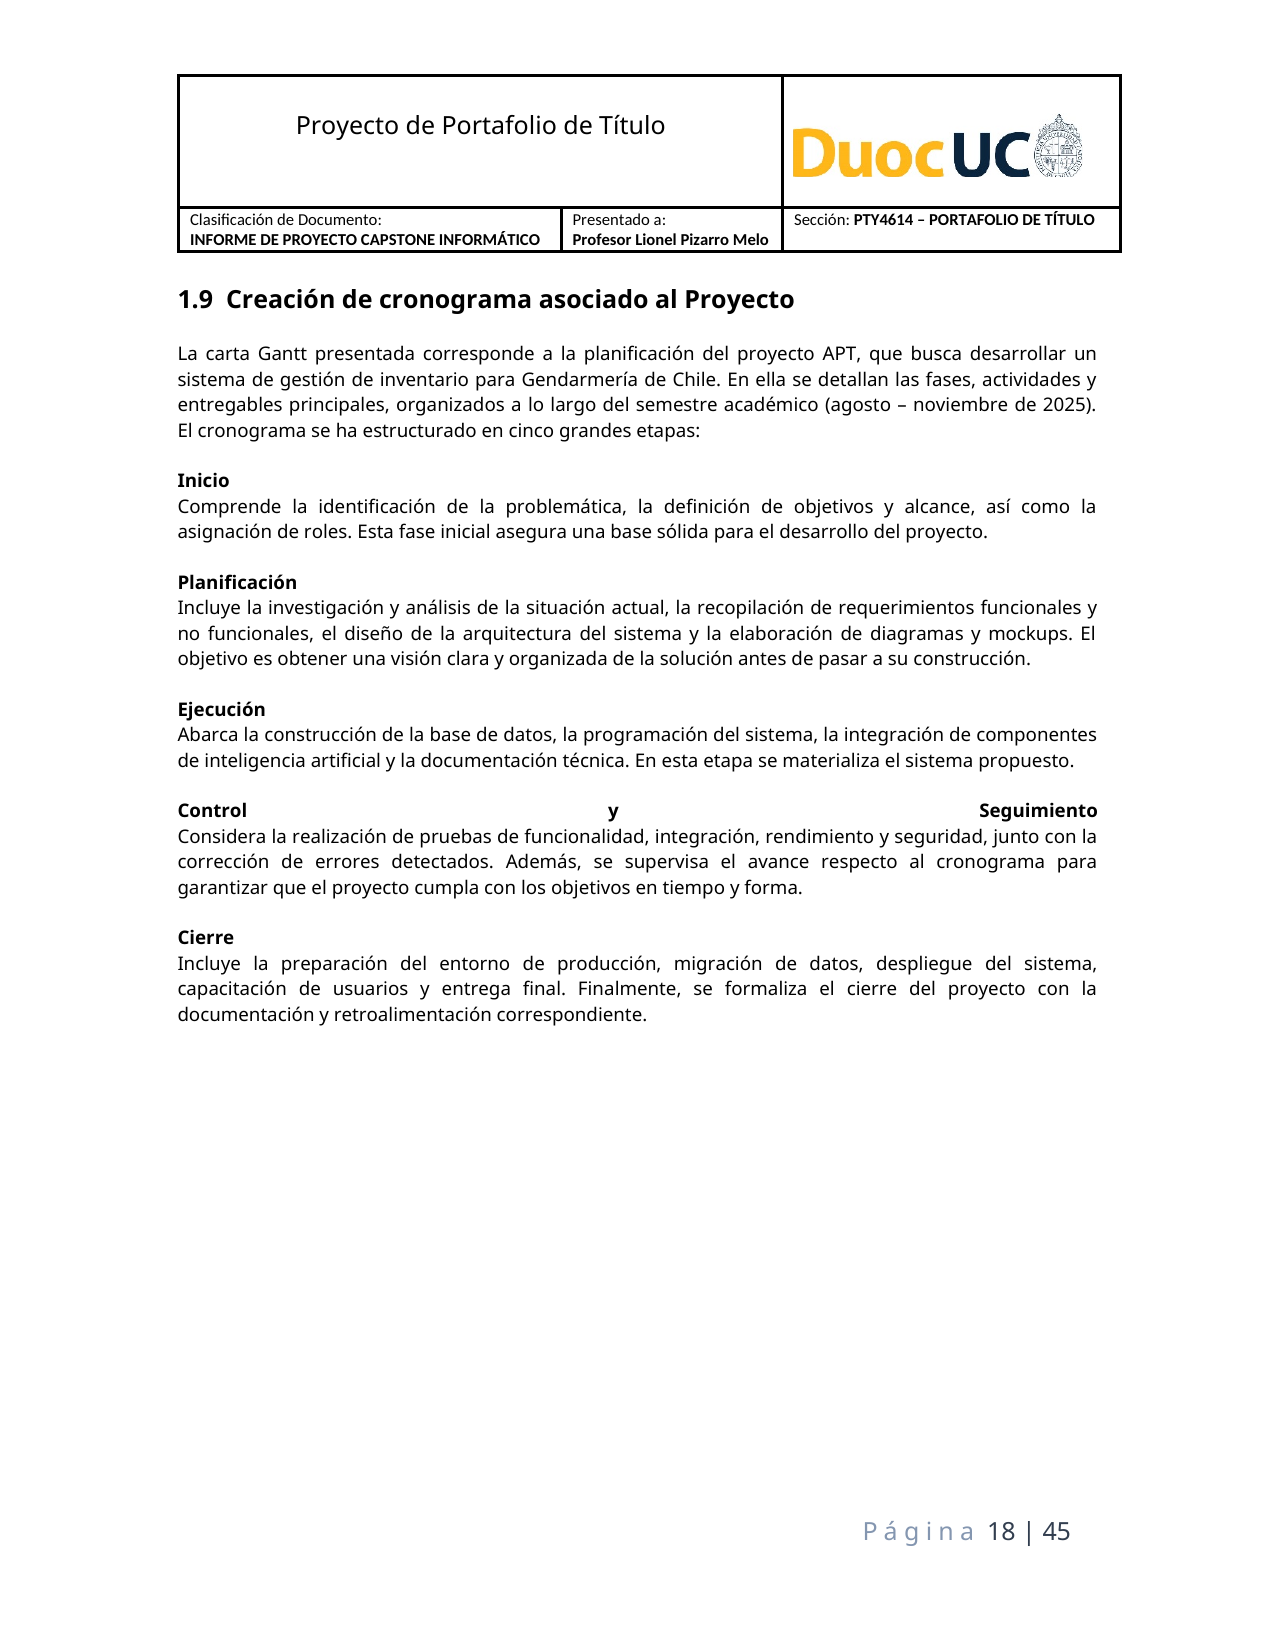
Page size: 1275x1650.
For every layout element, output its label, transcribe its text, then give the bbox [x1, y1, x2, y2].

picture [791, 113, 1083, 176]
text Control y Seguimiento Considera la realización de pruebas de funcionalidad, integración, rendimiento y seguridad, junto con la corrección de errores detectados. Además, se supervisa el avance respecto al cronograma para garantizar que el proyecto cumpla con los objetivos en tiempo y forma. [177, 798, 1098, 900]
text Planificación Incluye la investigación y análisis de la situación actual, la recopilación de requerimientos funcionales y no funcionales, el diseño de la arquitectura del sistema y la elaboración de diagramas y mockups. El objetivo es obtener una visión clara y organizada de la solución antes de pasar a su construcción. [177, 569, 1098, 671]
text La carta Gantt presentada corresponde a la planificación del proyecto APT, que busca desarrollar un sistema de gestión de inventario para Gendarmería de Chile. En ella se detallan las fases, actividades y entregables principales, organizados a lo largo del semestre académico (agosto – noviembre de 2025). El cronograma se ha estructurado en cinco grandes etapas: [177, 340, 1098, 442]
text Ejecución Abarca la construcción de la base de datos, la programación del sistema, la integración de componentes de inteligencia artificial y la documentación técnica. En esta etapa se materializa el sistema propuesto. [177, 696, 1098, 773]
text Cierre Incluye la preparación del entorno de producción, migración de datos, despliegue del sistema, capacitación de usuarios y entrega final. Finalmente, se formaliza el cierre del proyecto con la documentación y retroalimentación correspondiente. [177, 925, 1098, 1027]
text Inicio Comprende la identificación de la problemática, la definición de objetivos y alcance, así como la asignación de roles. Esta fase inicial asegura una base sólida para el desarrollo del proyecto. [177, 467, 1098, 544]
subtitle Creación de cronograma asociado al Proyecto [177, 281, 1098, 315]
